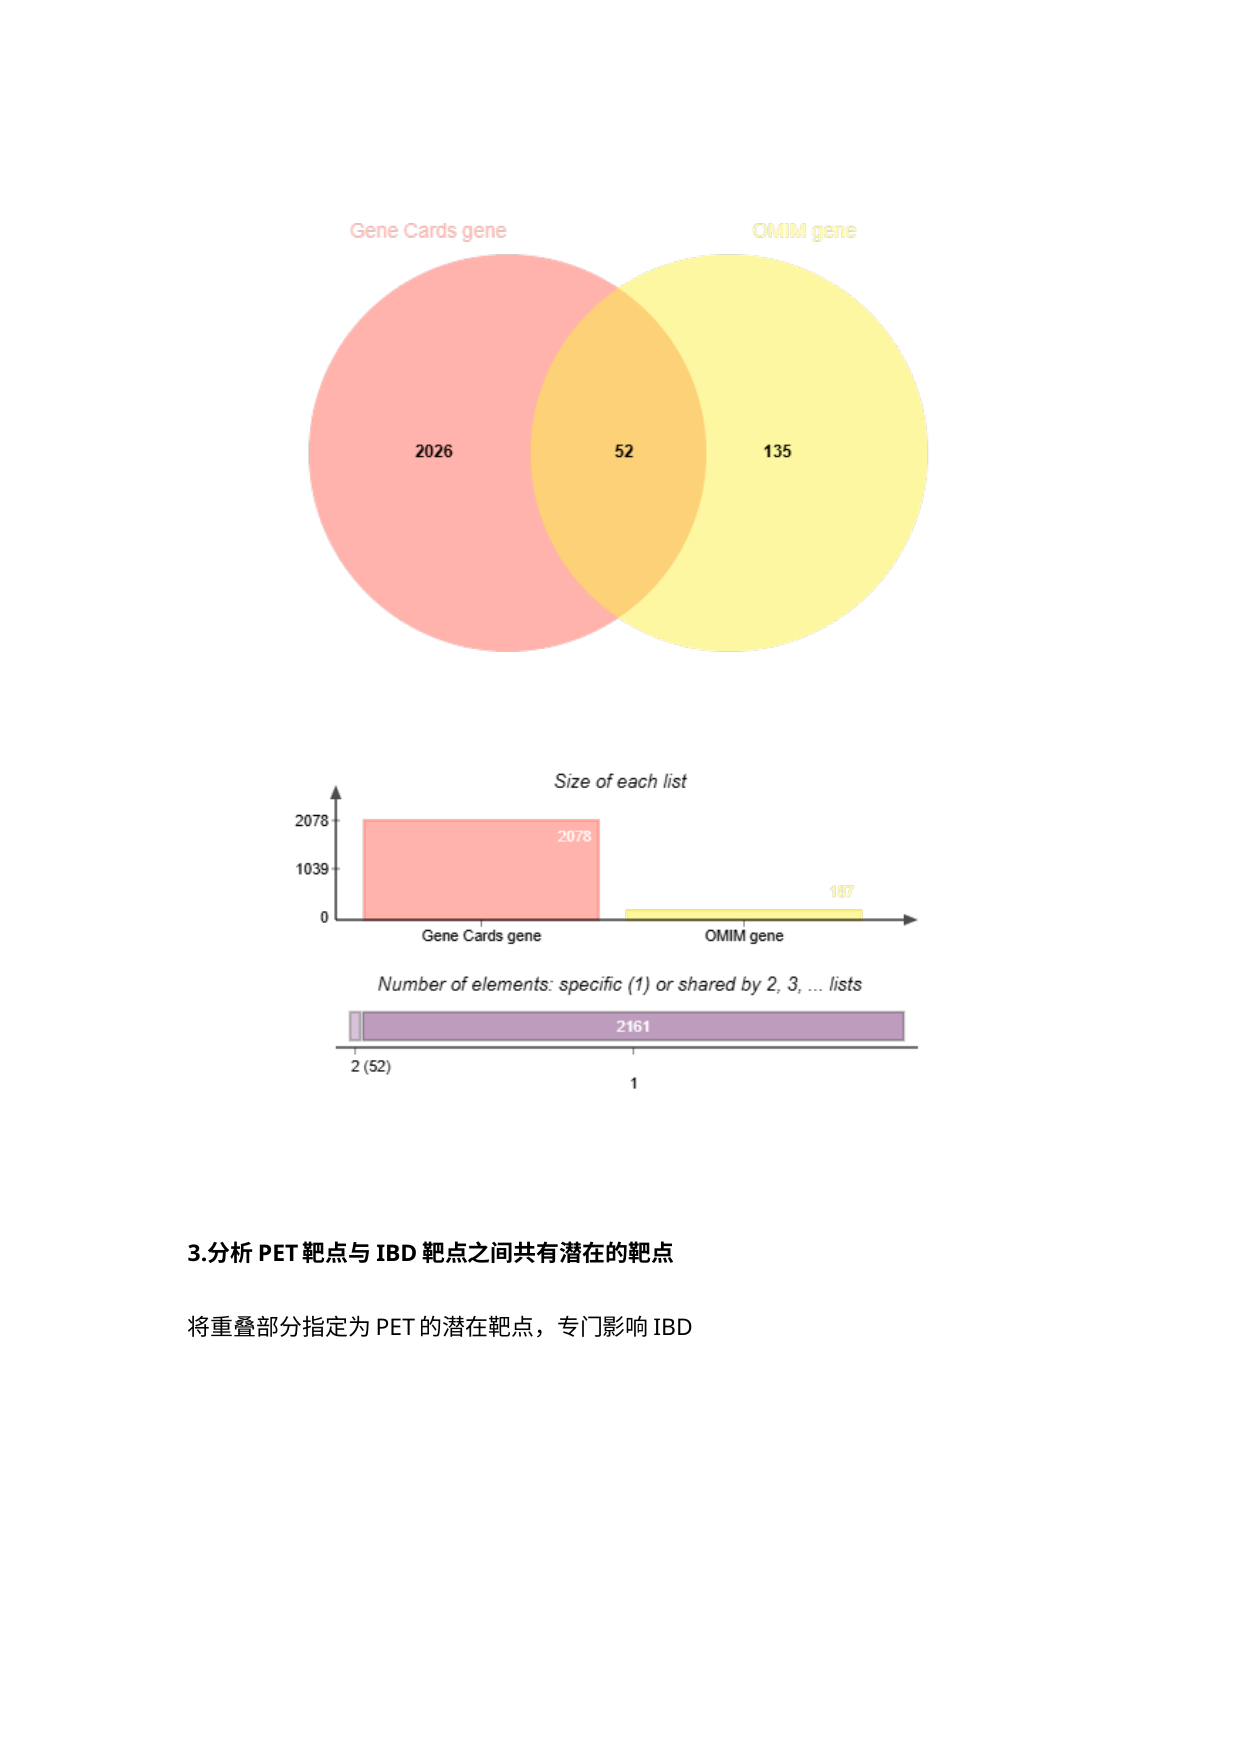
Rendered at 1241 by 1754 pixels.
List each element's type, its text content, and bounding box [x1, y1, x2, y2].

text 3.分析PET靶点与IBD靶点之间共有潜在的靶点 [187, 1219, 1053, 1284]
picture [265, 162, 975, 1147]
text 将重叠部分指定为PET的潜在靶点，专门影响IBD [187, 1293, 1053, 1358]
